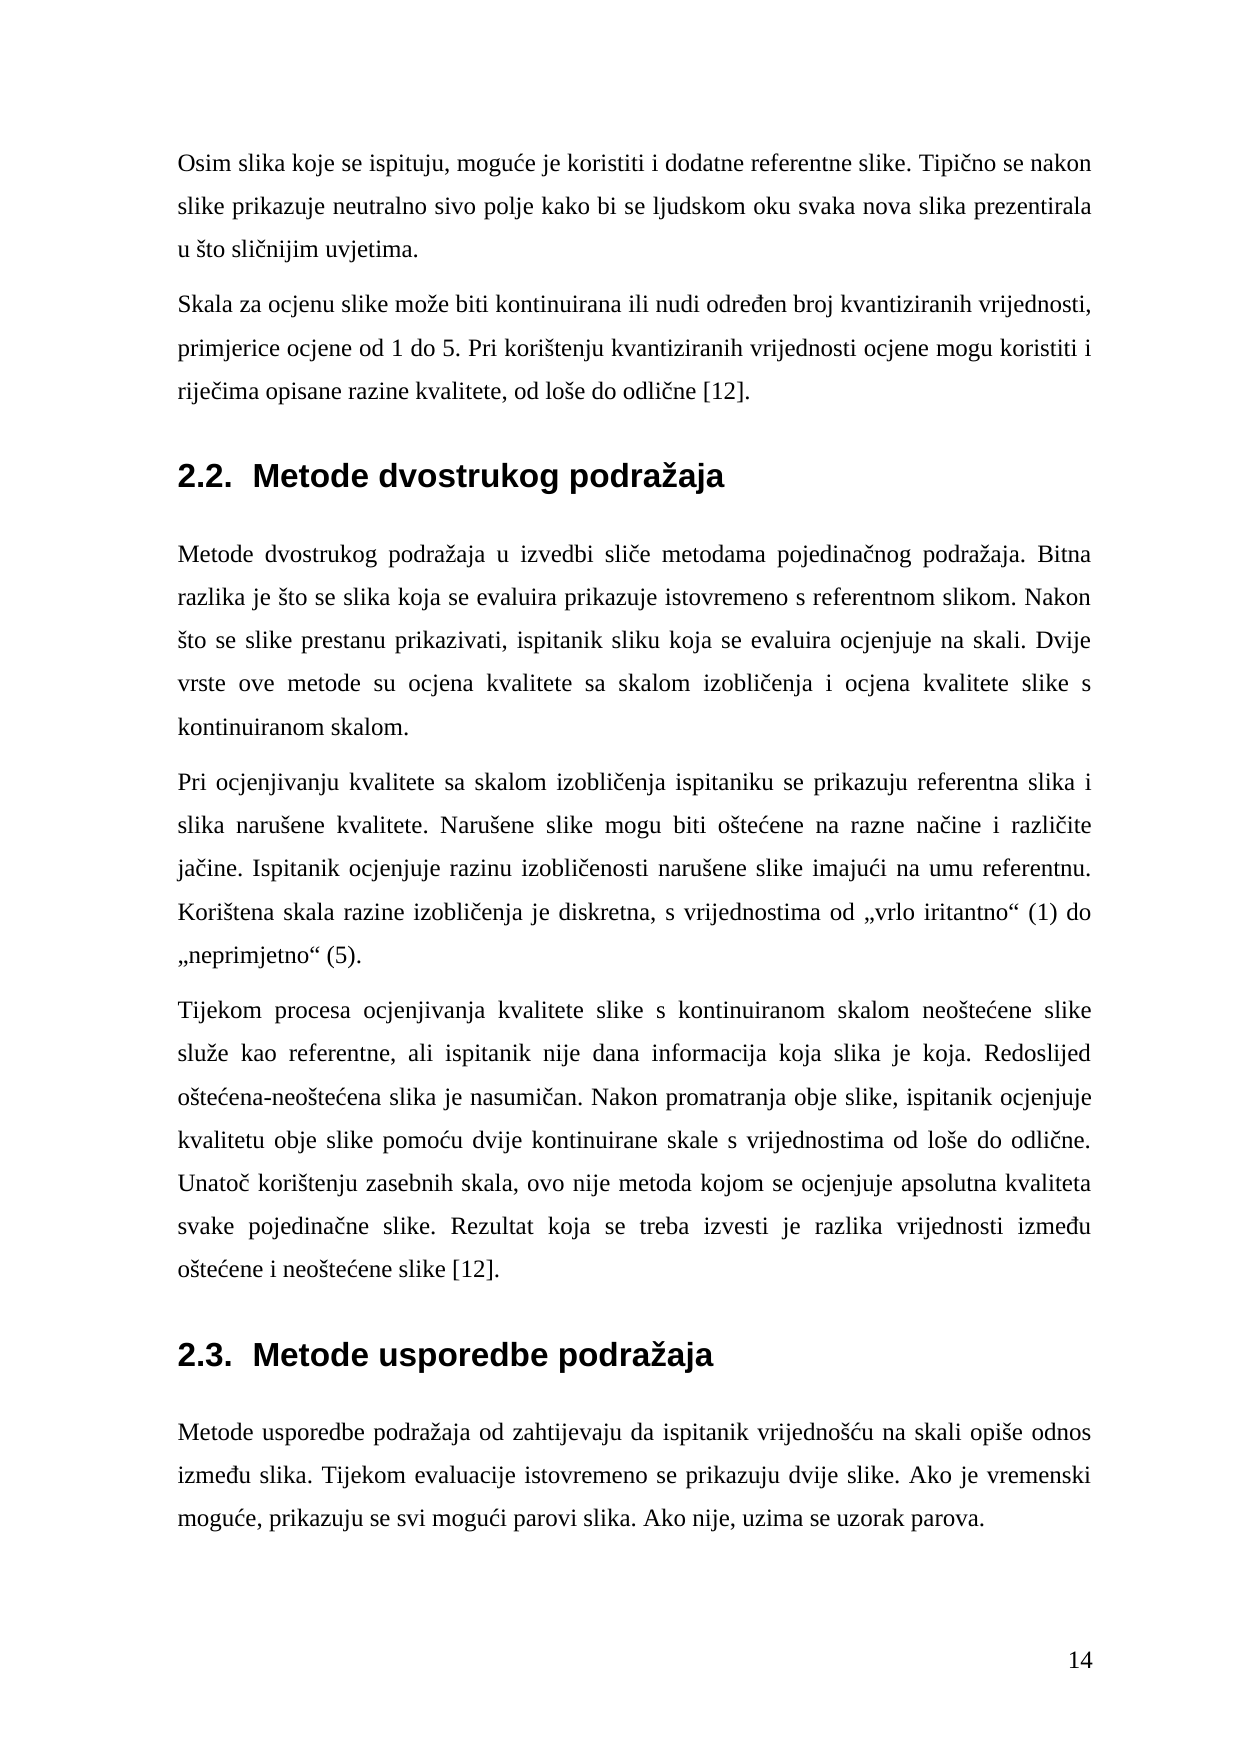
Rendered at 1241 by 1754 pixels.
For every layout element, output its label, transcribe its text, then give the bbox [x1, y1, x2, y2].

subtitle Metode dvostrukog podražaja [177, 456, 1092, 495]
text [177, 148, 1092, 263]
subtitle Metode usporedbe podražaja [177, 1335, 1092, 1373]
text Skala za ocjenu slike može biti kontinuirana ili nudi određen broj kvantiziranih vrijednosti, primjerice ocjene od 1 do 5. Pri korištenju kvantiziranih vrijednosti ocjene mogu koristiti i riječima opisane razine kvalitete, od loše do odlične [12]. [177, 289, 1092, 404]
text Tijekom procesa ocjenjivanja kvalitete slike s kontinuiranom skalom neoštećene slike služe kao referentne, ali ispitanik nije dana informacija koja slika je koja. Redoslijed oštećena-neoštećena slika je nasumičan. Nakon promatranja obje slike, ispitanik ocjenjuje kvalitetu obje slike pomoću dvije kontinuirane skale s vrijednostima od loše do odlične. Unatoč korištenju zasebnih skala, ovo nije metoda kojom se ocjenjuje apsolutna kvaliteta svake pojedinačne slike. Rezultat koja se treba izvesti je razlika vrijednosti između oštećene i neoštećene slike [12]. [177, 995, 1092, 1283]
text Metode dvostrukog podražaja u izvedbi sliče metodama pojedinačnog podražaja. Bitna razlika je što se slika koja se evaluira prikazuje istovremeno s referentnom slikom. Nakon što se slike prestanu prikazivati, ispitanik sliku koja se evaluira ocjenjuje na skali. Dvije vrste ove metode su ocjena kvalitete sa skalom izobličenja i ocjena kvalitete slike s kontinuiranom skalom. [177, 539, 1092, 740]
text Pri ocjenjivanju kvalitete sa skalom izobličenja ispitaniku se prikazuju referentna slika i slika narušene kvalitete. Narušene slike mogu biti oštećene na razne načine i različite jačine. Ispitanik ocjenjuje razinu izobličenosti narušene slike imajući na umu referentnu. Korištena skala razine izobličenja je diskretna, s vrijednostima od „vrlo iritantno“ (1) do „neprimjetno“ (5). [177, 767, 1092, 968]
text Metode usporedbe podražaja od zahtijevaju da ispitanik vrijednošću na skali opiše odnos između slika. Tijekom evaluacije istovremeno se prikazuju dvije slike. Ako je vremenski moguće, prikazuju se svi mogući parovi slika. Ako nije, uzima se uzorak parova. [177, 1417, 1092, 1532]
